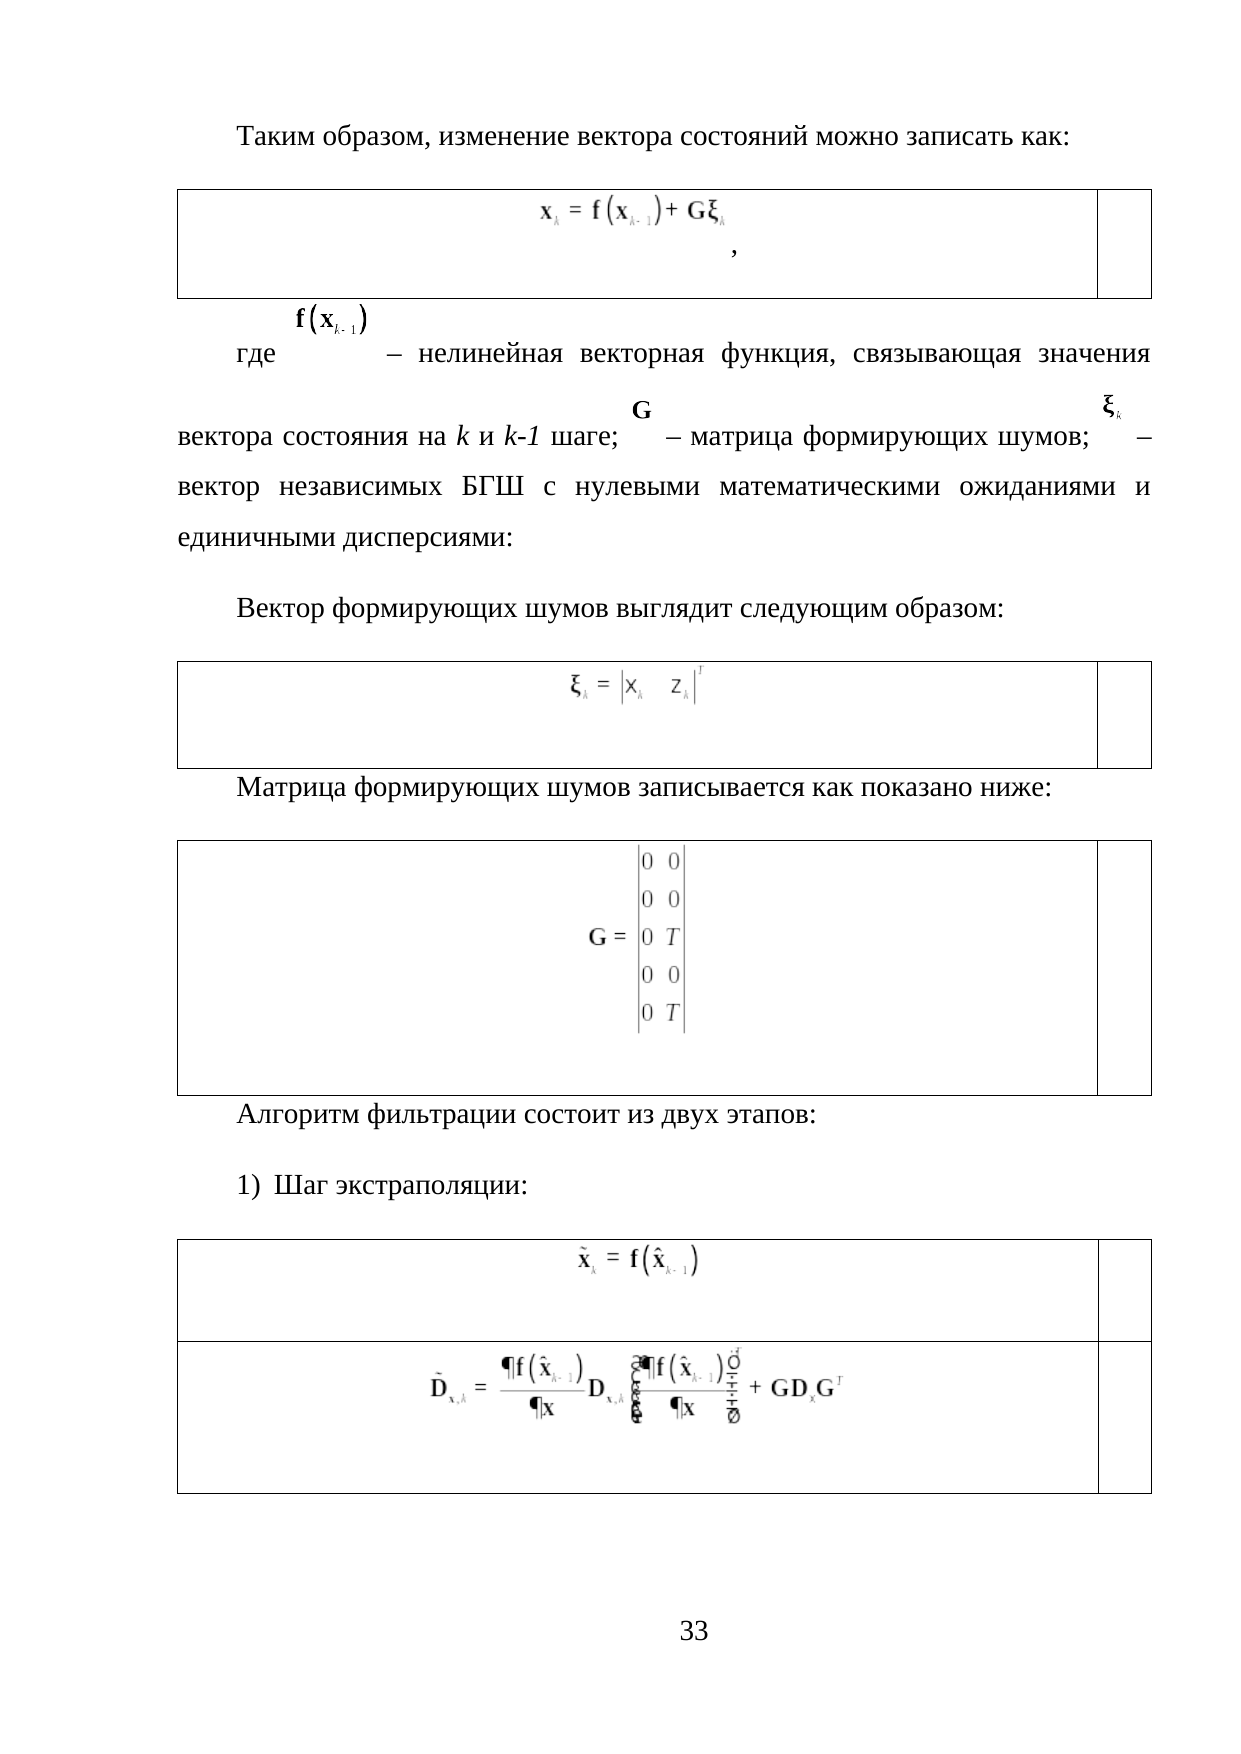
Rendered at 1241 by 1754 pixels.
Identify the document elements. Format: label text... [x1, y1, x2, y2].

table_cell [1099, 1342, 1151, 1492]
list Шаг экстраполяции: [236, 1167, 1152, 1201]
table_header [1098, 841, 1151, 1095]
table_header [178, 662, 1097, 768]
text Таким образом, изменение вектора состояний можно записать как: [177, 118, 1152, 152]
table_header [178, 841, 1097, 1095]
table_header [178, 1240, 1098, 1341]
text Вектор формирующих шумов выглядит следующим образом: [177, 590, 1152, 623]
text Алгоритм фильтрации состоит из двух этапов: [177, 1096, 1152, 1130]
text где – нелинейная векторная функция, связывающая значения вектора состояния на k и k-1 шаге; – матрица формирующих шумов; – вектор независимых БГШ с нулевыми математическими ожиданиями и единичными дисперсиями: [177, 299, 1152, 552]
table_header [1098, 190, 1151, 298]
table_cell [178, 1342, 1098, 1492]
text Матрица формирующих шумов записывается как показано ниже: [177, 769, 1152, 802]
table_header [1099, 1240, 1151, 1341]
table_header , [178, 190, 1097, 298]
table_header [1098, 662, 1151, 768]
